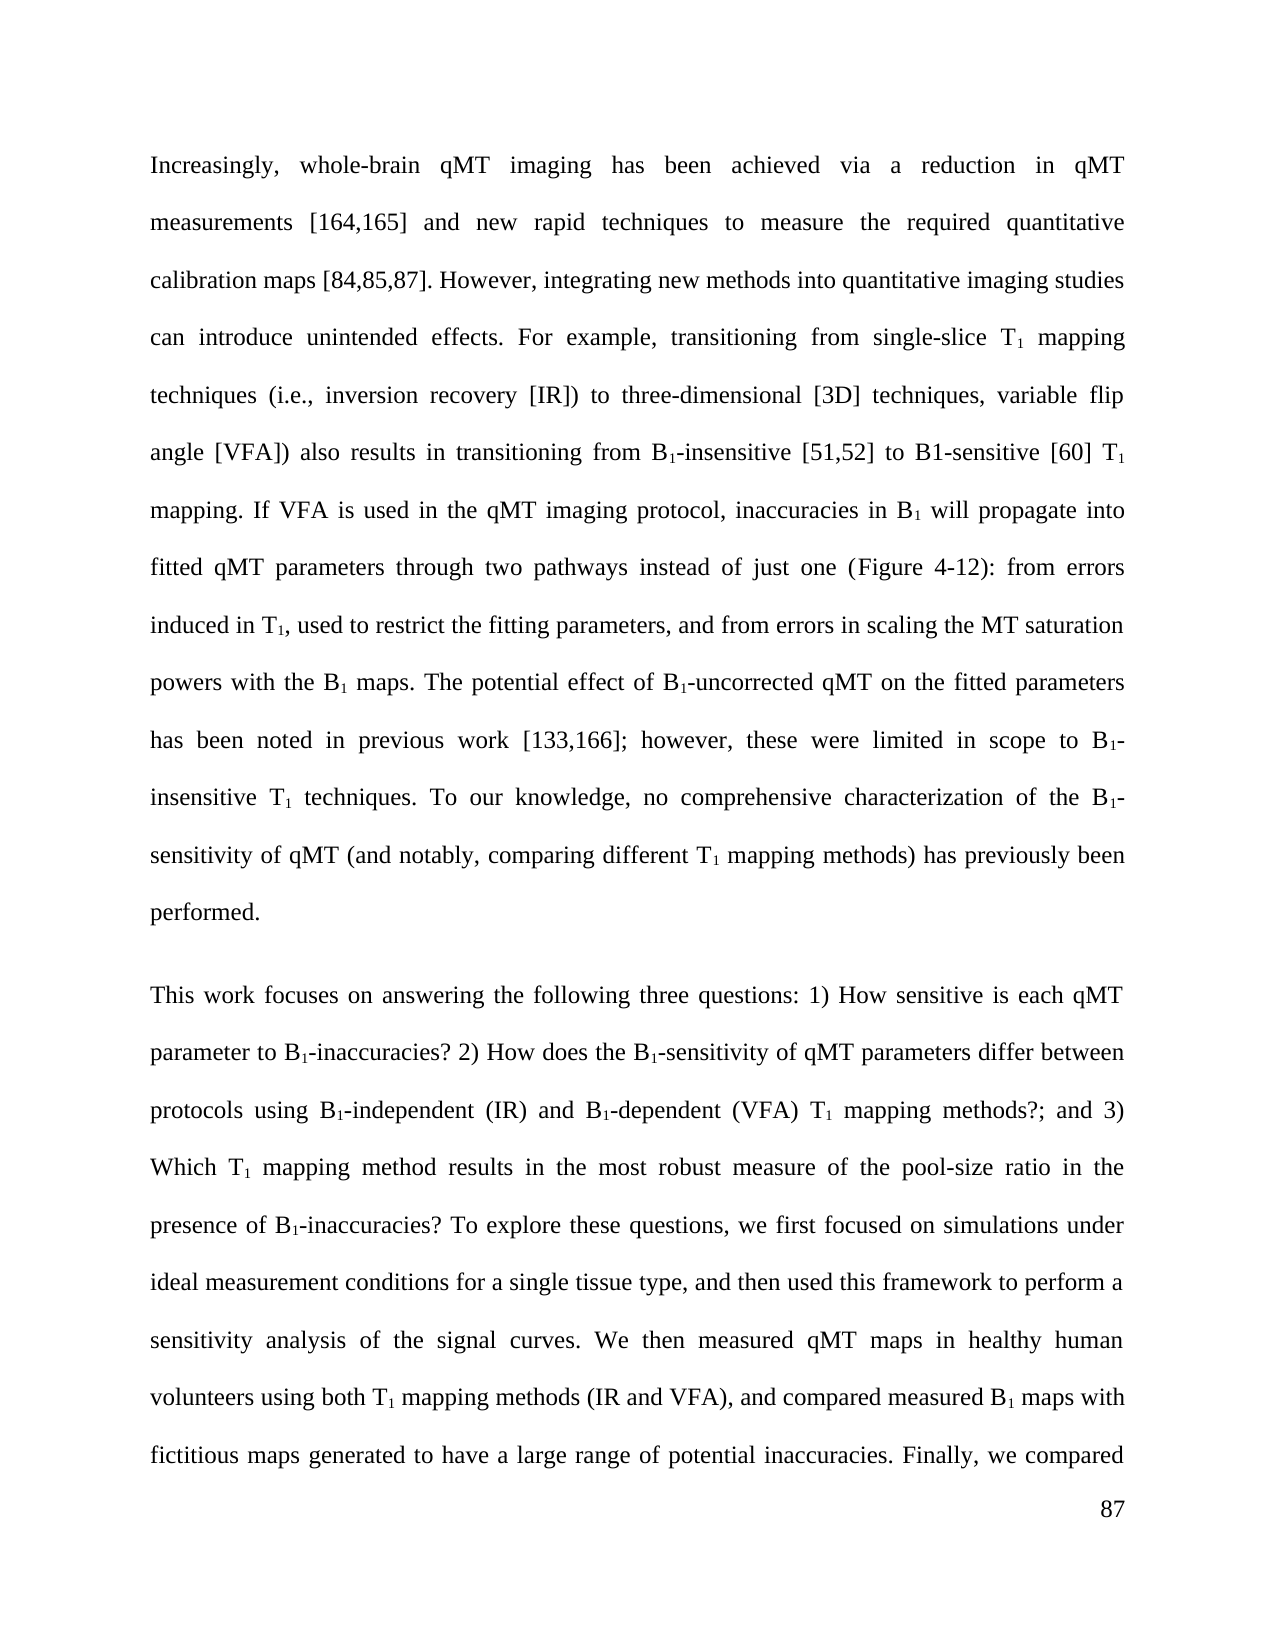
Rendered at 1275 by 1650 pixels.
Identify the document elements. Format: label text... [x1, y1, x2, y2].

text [150, 980, 1125, 1469]
